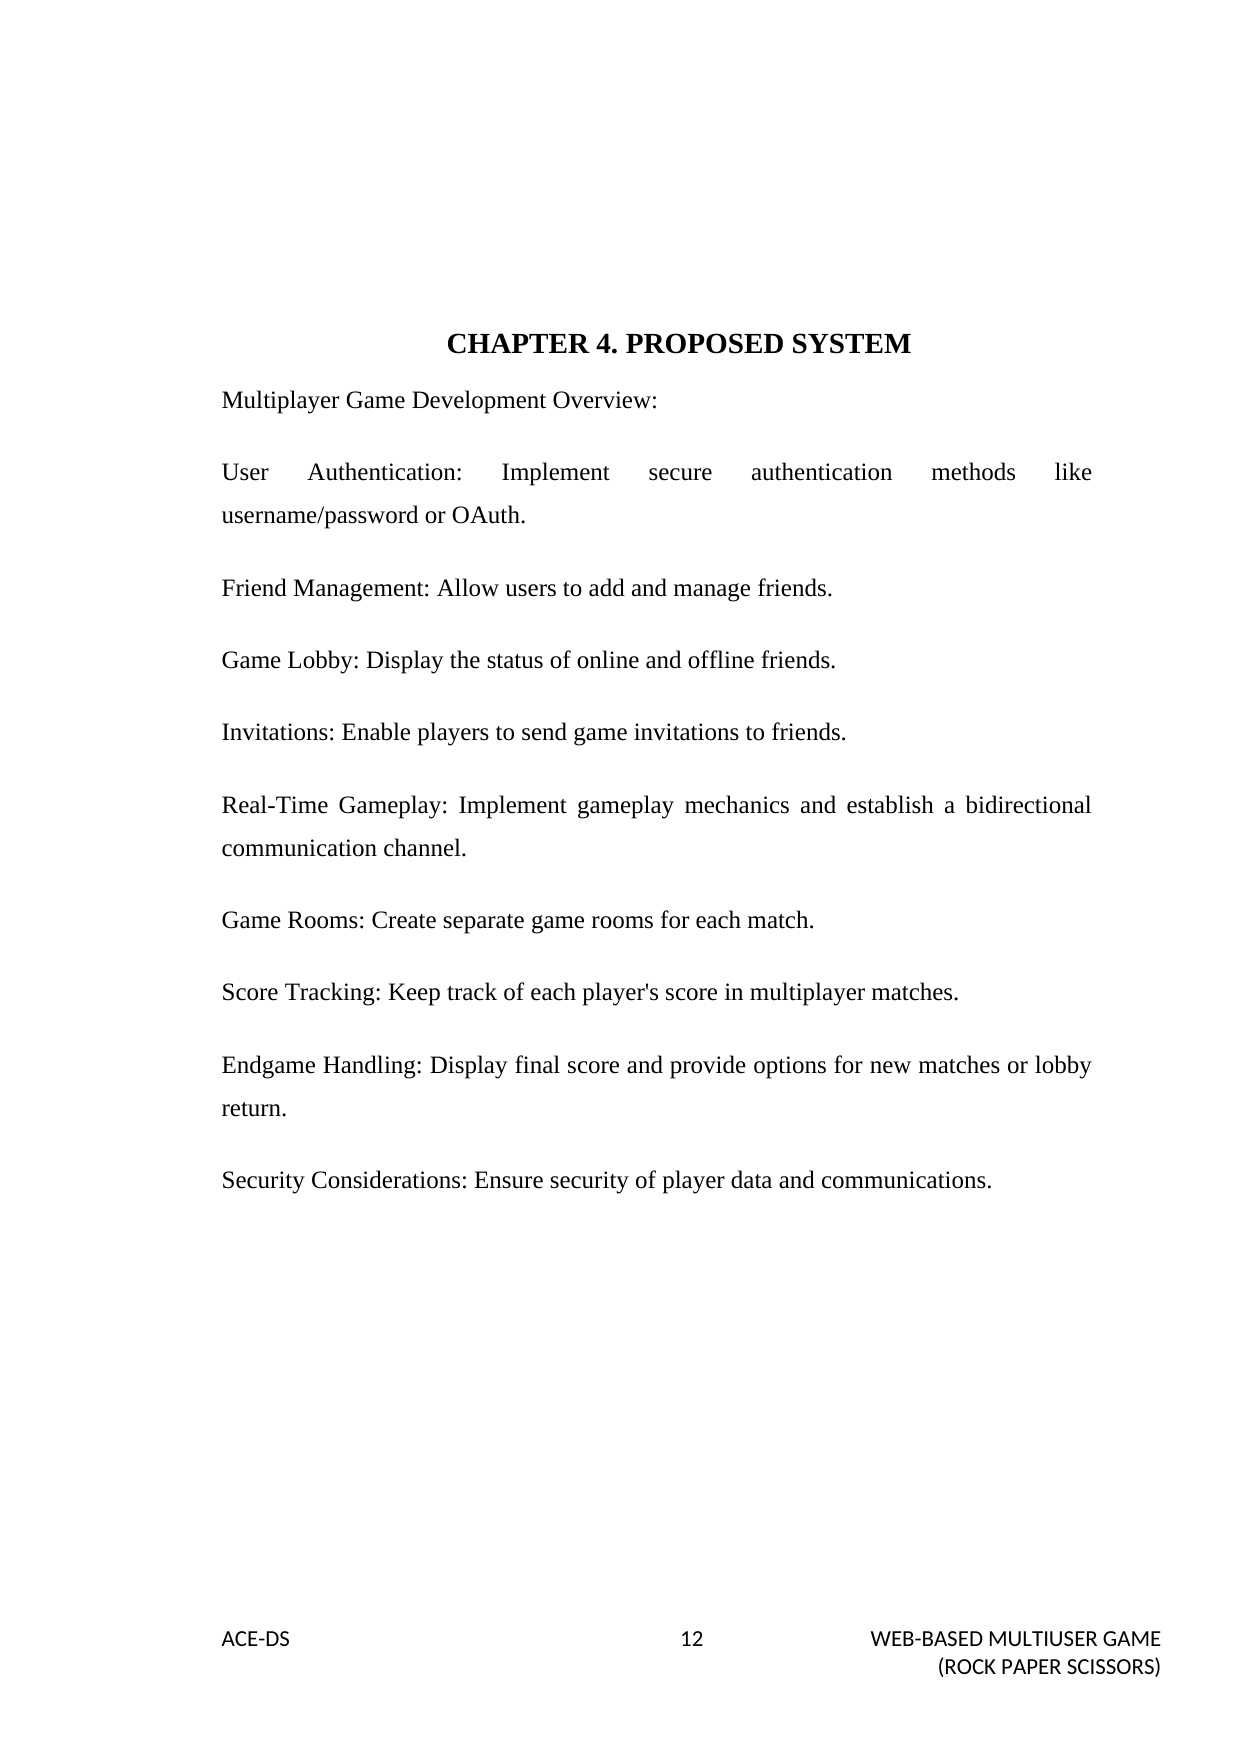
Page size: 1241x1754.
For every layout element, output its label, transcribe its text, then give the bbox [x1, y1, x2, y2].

text Security Considerations: Ensure security of player data and communications. [221, 1165, 1092, 1194]
text Endgame Handling: Display final score and provide options for new matches or lobby return. [221, 1050, 1092, 1122]
text CHAPTER 4. PROPOSED SYSTEM [371, 326, 1092, 359]
text Game Lobby: Display the status of online and offline friends. [221, 645, 1092, 674]
text Friend Management: Allow users to add and manage friends. [221, 573, 1092, 602]
text Invitations: Enable players to send game invitations to friends. [221, 717, 1092, 746]
text Score Tracking: Keep track of each player's score in multiplayer matches. [221, 977, 1092, 1006]
text Game Rooms: Create separate game rooms for each match. [221, 905, 1092, 934]
text Multiplayer Game Development Overview: [221, 385, 1092, 414]
text Real-Time Gameplay: Implement gameplay mechanics and establish a bidirectional communication channel. [221, 790, 1092, 862]
text User Authentication: Implement secure authentication methods like username/password or OAuth. [221, 457, 1092, 529]
